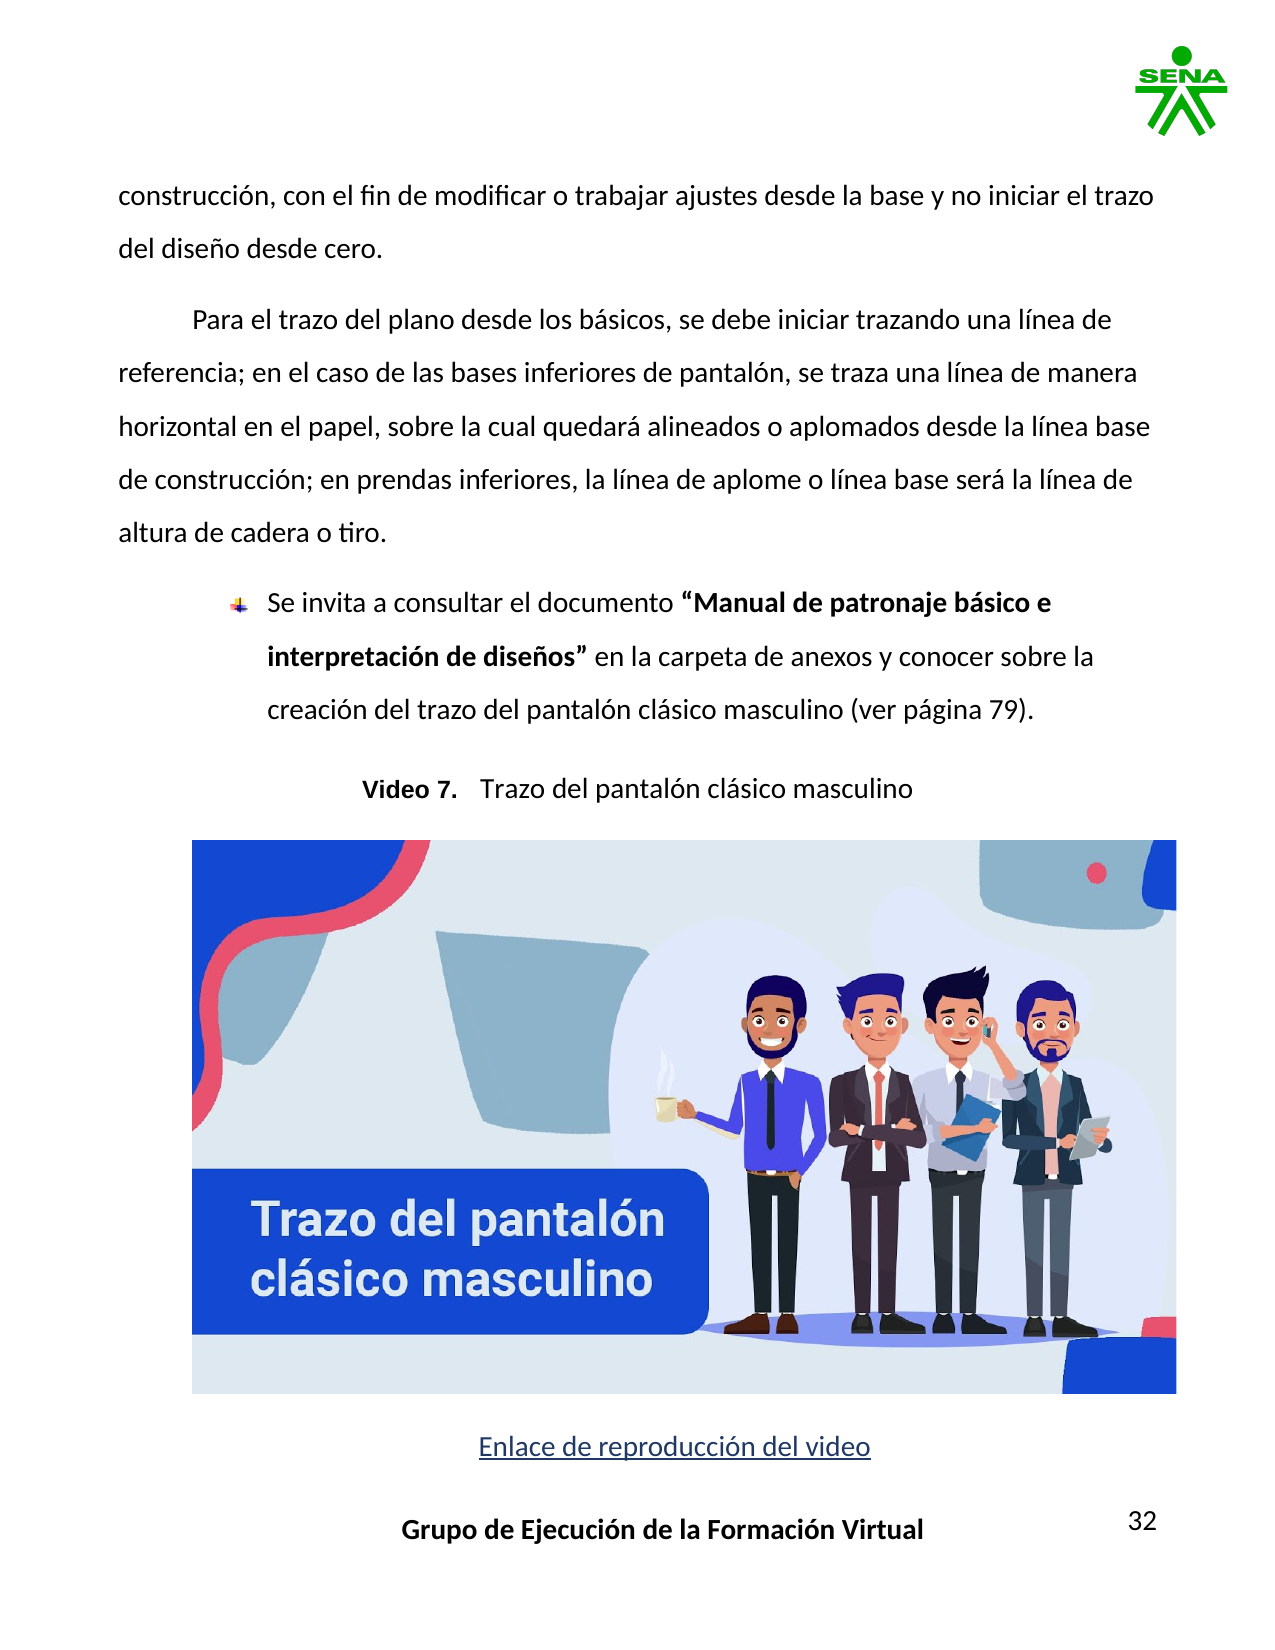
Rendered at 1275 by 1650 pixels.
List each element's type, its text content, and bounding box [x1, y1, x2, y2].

text Trazo del pantalón clásico masculino [118, 770, 1157, 806]
list Se invita a consultar el documento “Manual de patronaje básico e interpretación de diseños” en la carpeta de anexos y conocer sobre la creación del trazo del pantalón clásico masculino (ver página 79). [229, 584, 1157, 727]
text Para el trazo del plano desde los básicos, se debe iniciar trazando una línea de referencia; en el caso de las bases inferiores de pantalón, se traza una línea de manera horizontal en el papel, sobre la cual quedará alineados o aplomados desde la línea base de construcción; en prendas inferiores, la línea de aplome o línea base será la línea de altura de cadera o tiro. [118, 301, 1157, 550]
text Enlace de reproducción del video [118, 1428, 1157, 1464]
picture [230, 596, 248, 613]
picture [1135, 46, 1228, 136]
picture [192, 840, 1177, 1394]
